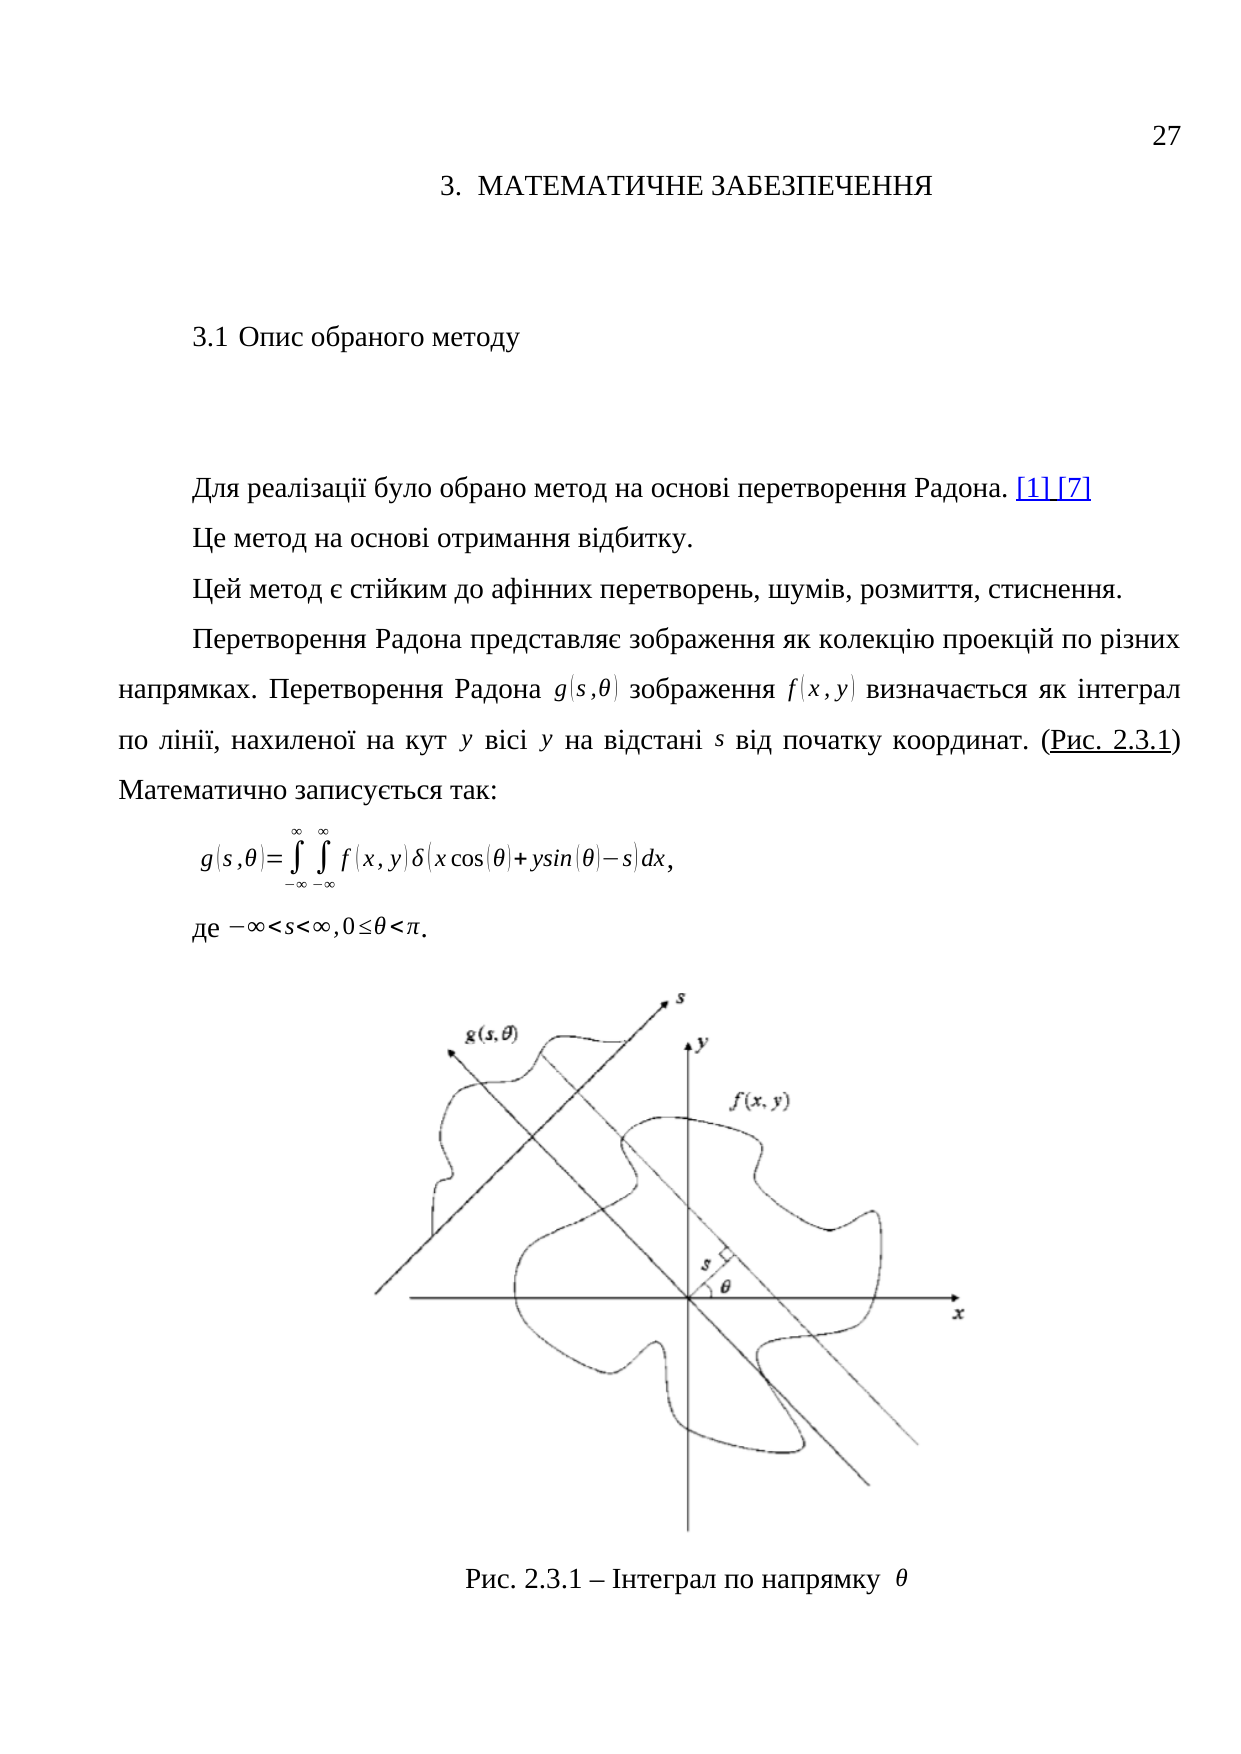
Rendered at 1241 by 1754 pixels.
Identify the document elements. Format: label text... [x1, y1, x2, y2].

text Для реалізації було обрано метод на основі перетворення Радона. [1] [7] [118, 470, 1181, 504]
text , [118, 822, 1181, 893]
text де . [118, 910, 1181, 943]
picture [345, 960, 1028, 1545]
text Перетворення Радона представляє зображення як колекцію проекцій по різних напрямках. Перетворення Радона зображення визначається як інтеграл по лінії, нахиленої на кут вісі на відстані від початку координат. (Рис. 2.3.1) Математично записується так: [118, 621, 1181, 806]
subtitle Математичне забезпечення [192, 168, 1181, 202]
subtitle Опис обраного методу [192, 319, 1181, 353]
text Рис. 2.3.1 – Інтеграл по напрямку [118, 1561, 1181, 1595]
text Це метод на основі отримання відбитку. [118, 521, 1181, 554]
text Цей метод є стійким до афінних перетворень, шумів, розмиття, стиснення. [118, 571, 1181, 604]
